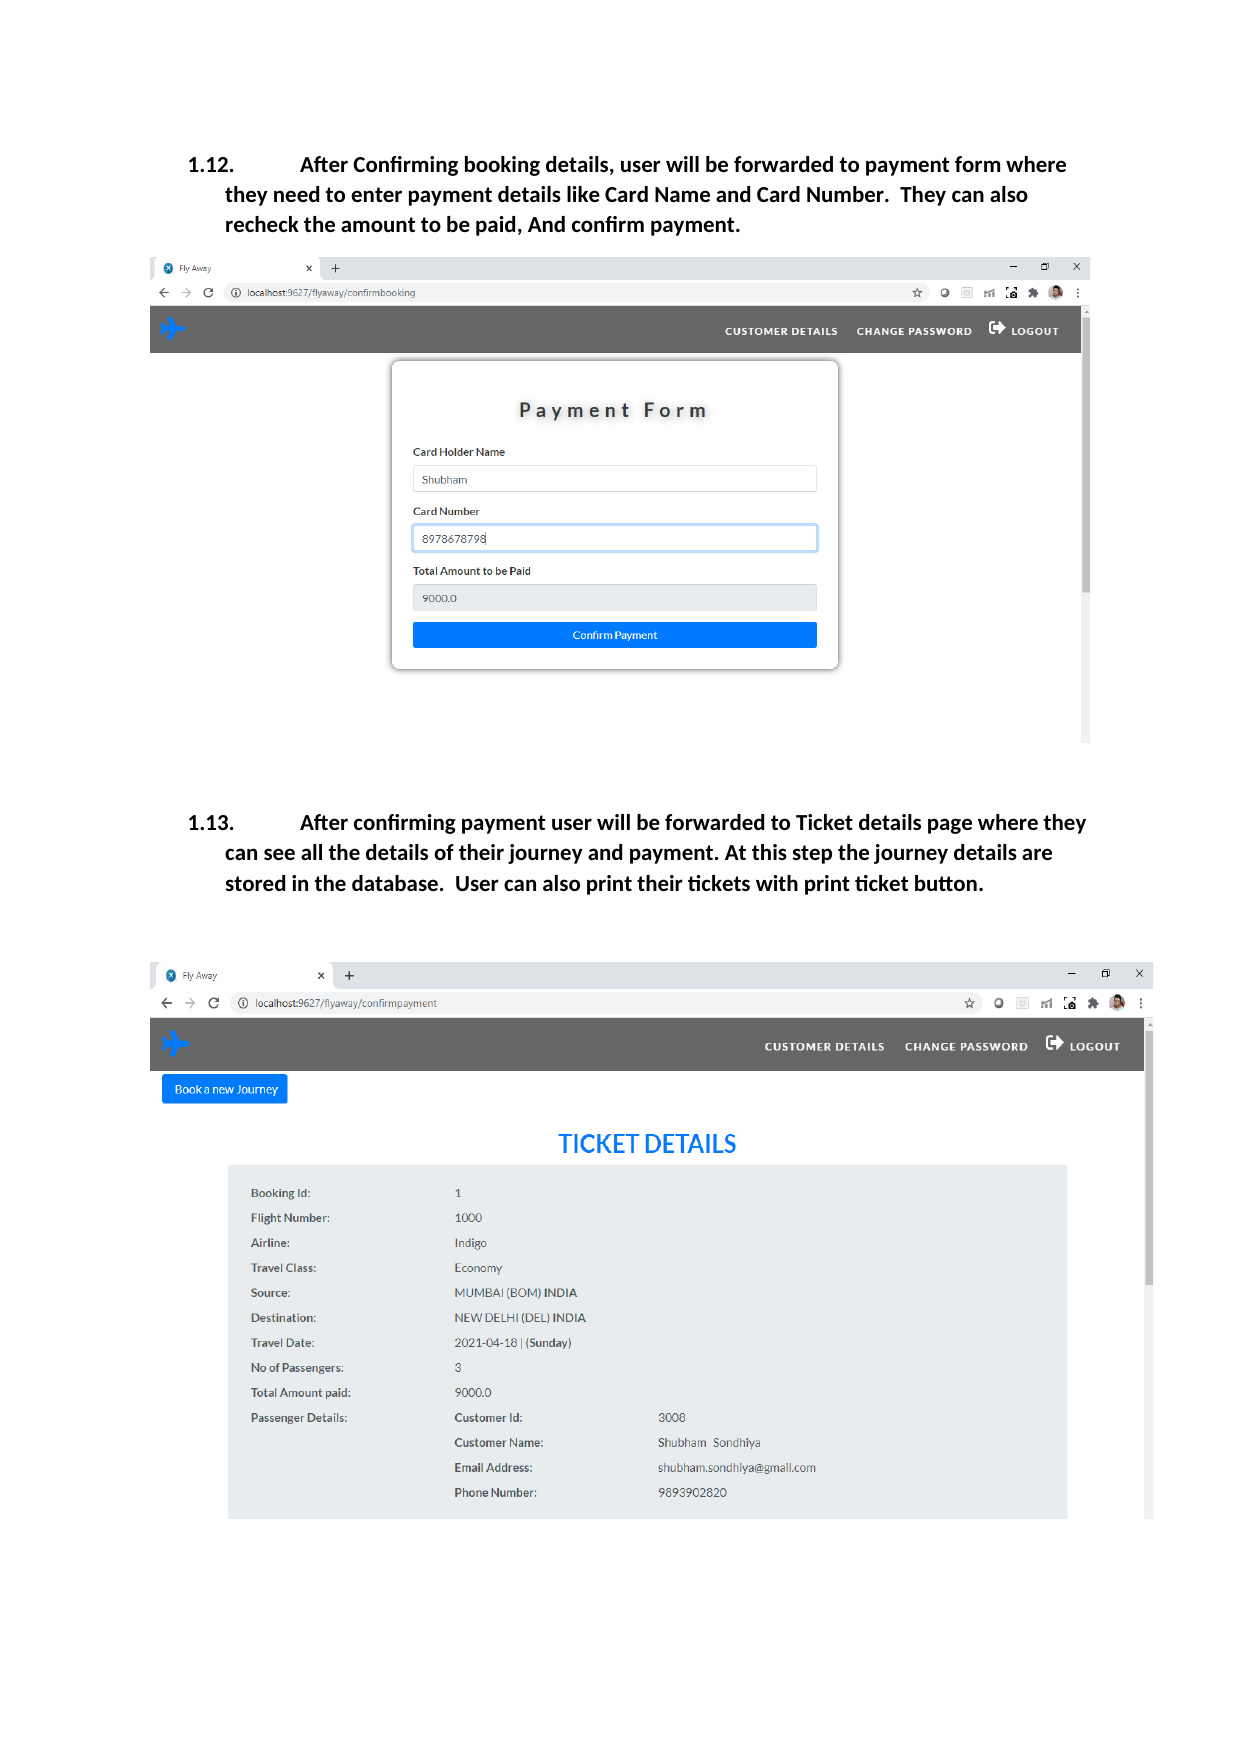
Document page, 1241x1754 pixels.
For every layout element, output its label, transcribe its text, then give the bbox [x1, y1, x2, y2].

list After Confirming booking details, user will be forwarded to payment form where they need to enter payment details like Card Name and Card Number. They can also recheck the amount to be paid, And confirm payment. [187, 150, 1090, 238]
picture [150, 257, 1091, 743]
picture [150, 962, 1154, 1519]
list After confirming payment user will be forwarded to Ticket details page where they can see all the details of their journey and payment. At this step the journey details are stored in the database. User can also print their tickets with print ticket button. [187, 808, 1090, 897]
